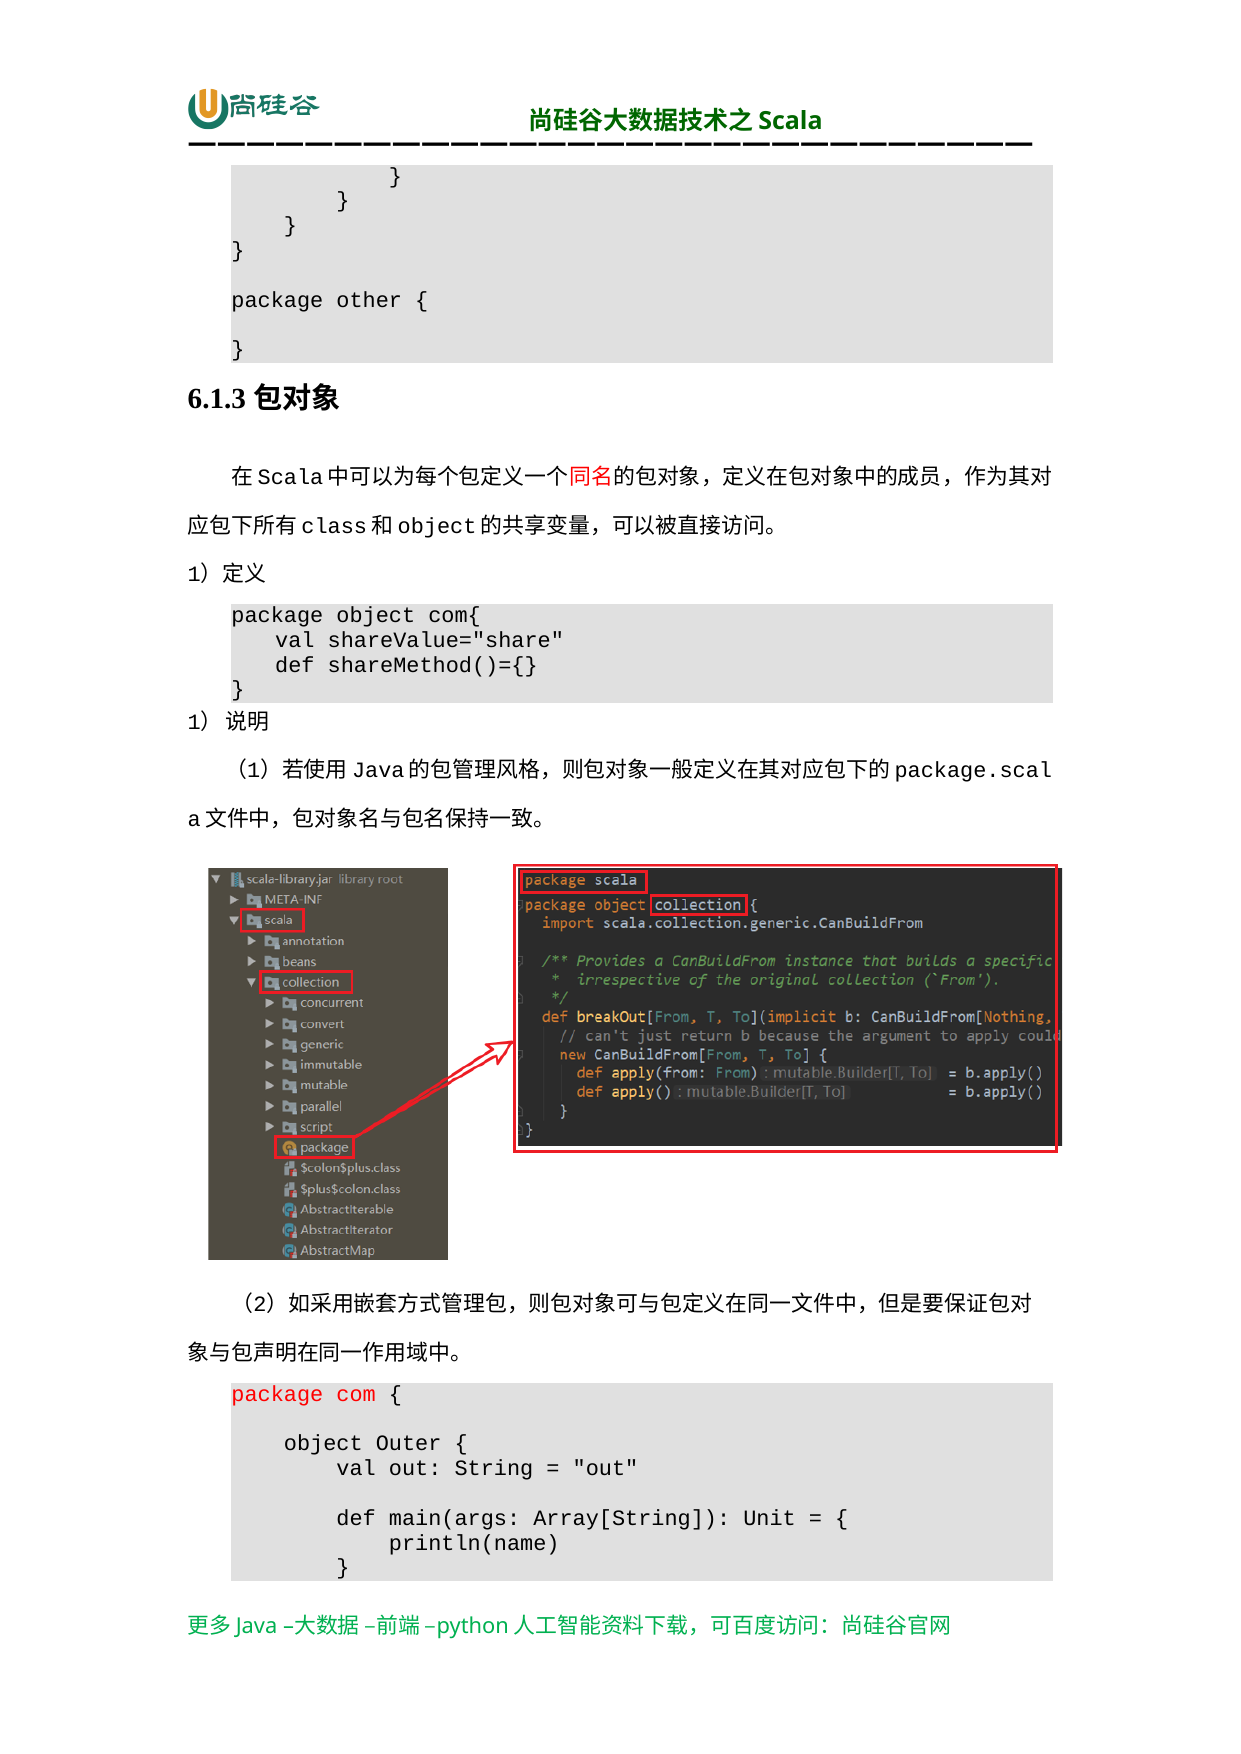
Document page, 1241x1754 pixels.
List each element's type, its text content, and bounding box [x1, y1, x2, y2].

subtitle 6.1.3 包对象 [187, 363, 1053, 428]
text val shareValue="share" [231, 629, 1053, 654]
text val out: String = "out" [231, 1457, 1053, 1482]
list 说明 [187, 703, 1053, 736]
text def shareMethod()={} [231, 654, 1053, 679]
text } [231, 190, 1053, 214]
text } [231, 1557, 1053, 1581]
text （1）若使用Java的包管理风格，则包对象一般定义在其对应包下的package.scala文件中，包对象名与包名保持一致。 [187, 752, 1053, 833]
text 在Scala中可以为每个包定义一个同名的包对象，定义在包对象中的成员，作为其对应包下所有class和object的共享变量，可以被直接访问。 [187, 459, 1053, 540]
text } [231, 214, 1053, 239]
text } [231, 239, 1053, 264]
text object Outer { [231, 1433, 1053, 1457]
text } [231, 165, 1053, 190]
picture [208, 861, 1063, 1260]
text def main(args: Array[String]): Unit = { [231, 1507, 1053, 1532]
picture [187, 88, 321, 130]
text package object com{ [231, 604, 1053, 629]
text 1）定义 [187, 556, 1053, 588]
text println(name) [231, 1532, 1053, 1557]
text package other { [231, 289, 1053, 314]
text （2）如采用嵌套方式管理包，则包对象可与包定义在同一文件中，但是要保证包对象与包声明在同一作用域中。 [187, 1286, 1053, 1367]
text package com { [231, 1383, 1053, 1408]
text } [231, 338, 1053, 363]
text } [231, 679, 1053, 703]
